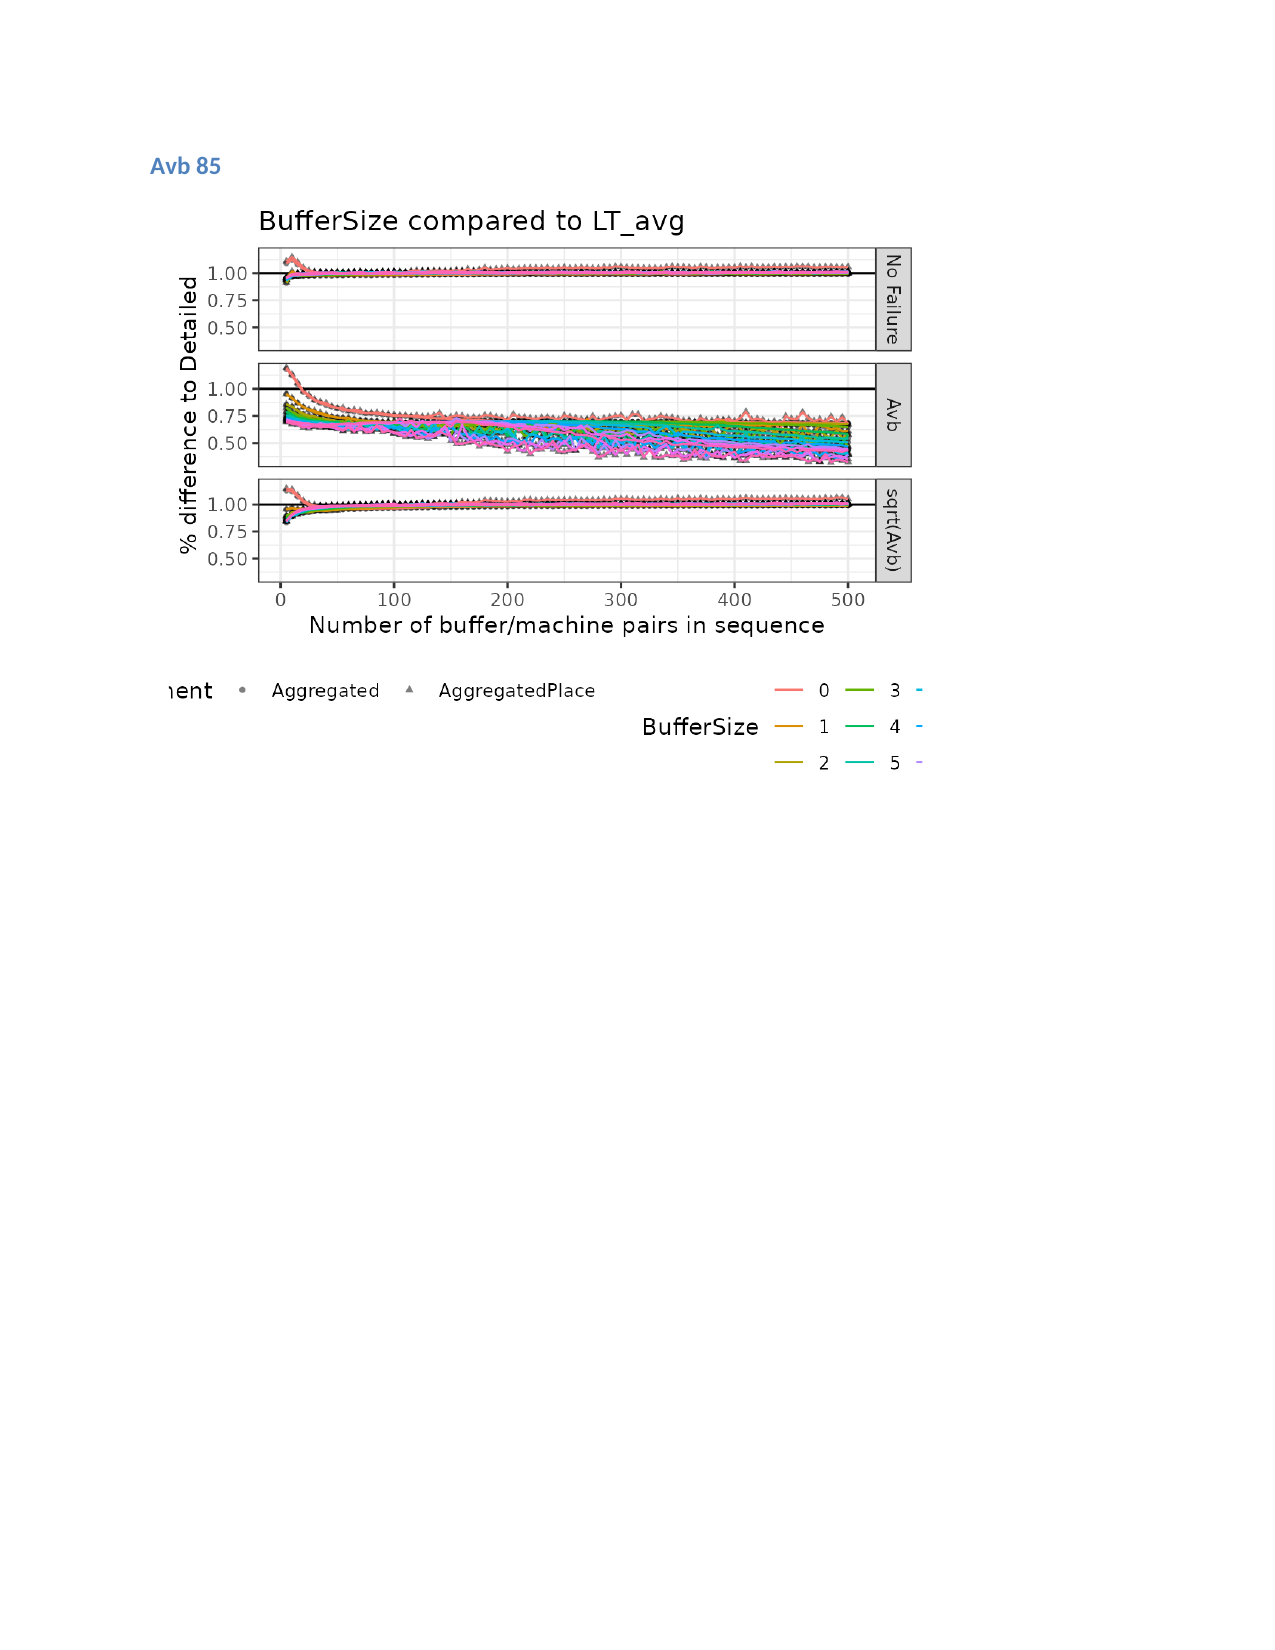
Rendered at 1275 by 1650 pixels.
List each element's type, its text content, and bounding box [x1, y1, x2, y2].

picture [168, 199, 923, 803]
subtitle Avb 85 [150, 150, 1125, 181]
